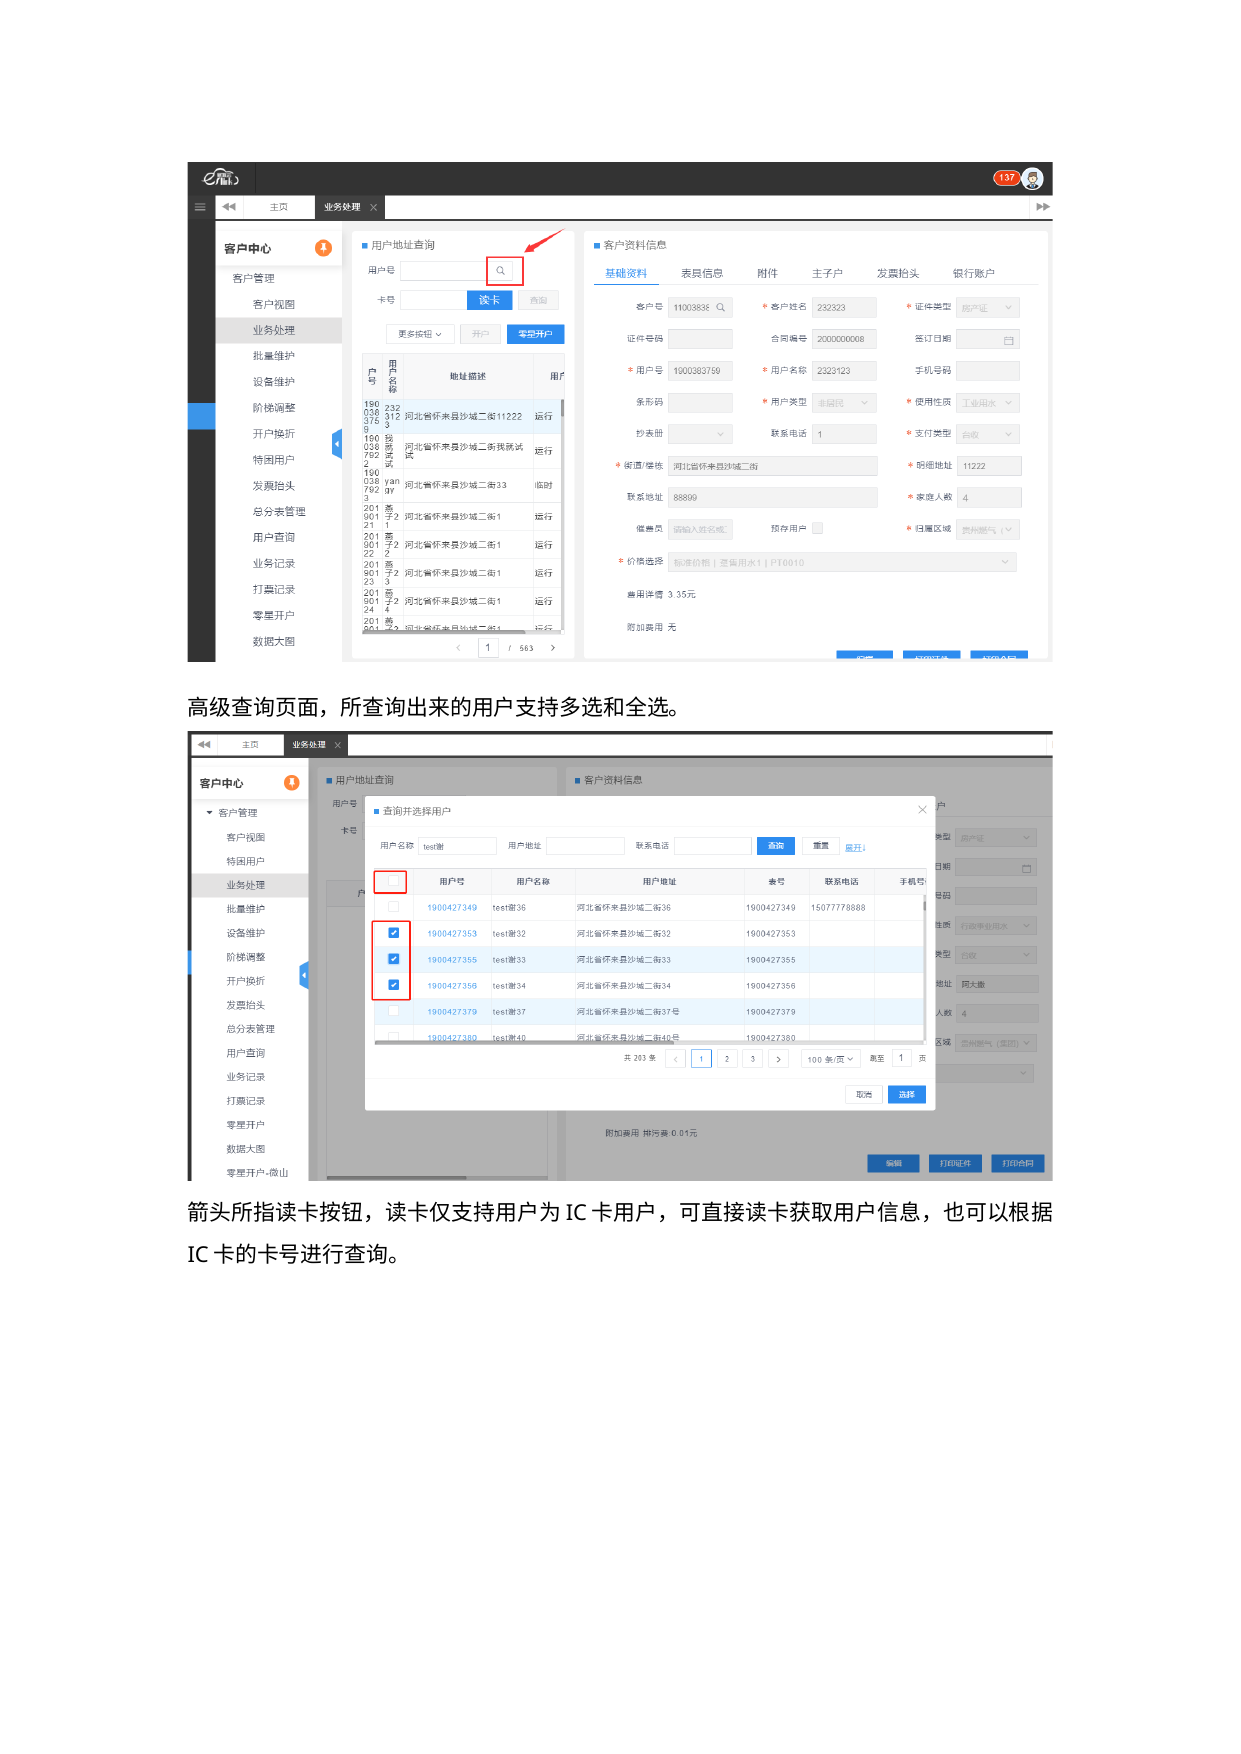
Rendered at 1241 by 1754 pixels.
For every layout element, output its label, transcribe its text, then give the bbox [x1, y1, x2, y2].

text 高级查询页面，所查询出来的用户支持多选和全选。 [187, 690, 1053, 722]
picture [187, 162, 1053, 662]
text 箭头所指读卡按钮，读卡仅支持用户为IC卡用户，可直接读卡获取用户信息，也可以根据IC卡的卡号进行查询。 [187, 1195, 1053, 1269]
picture [187, 731, 1053, 1181]
